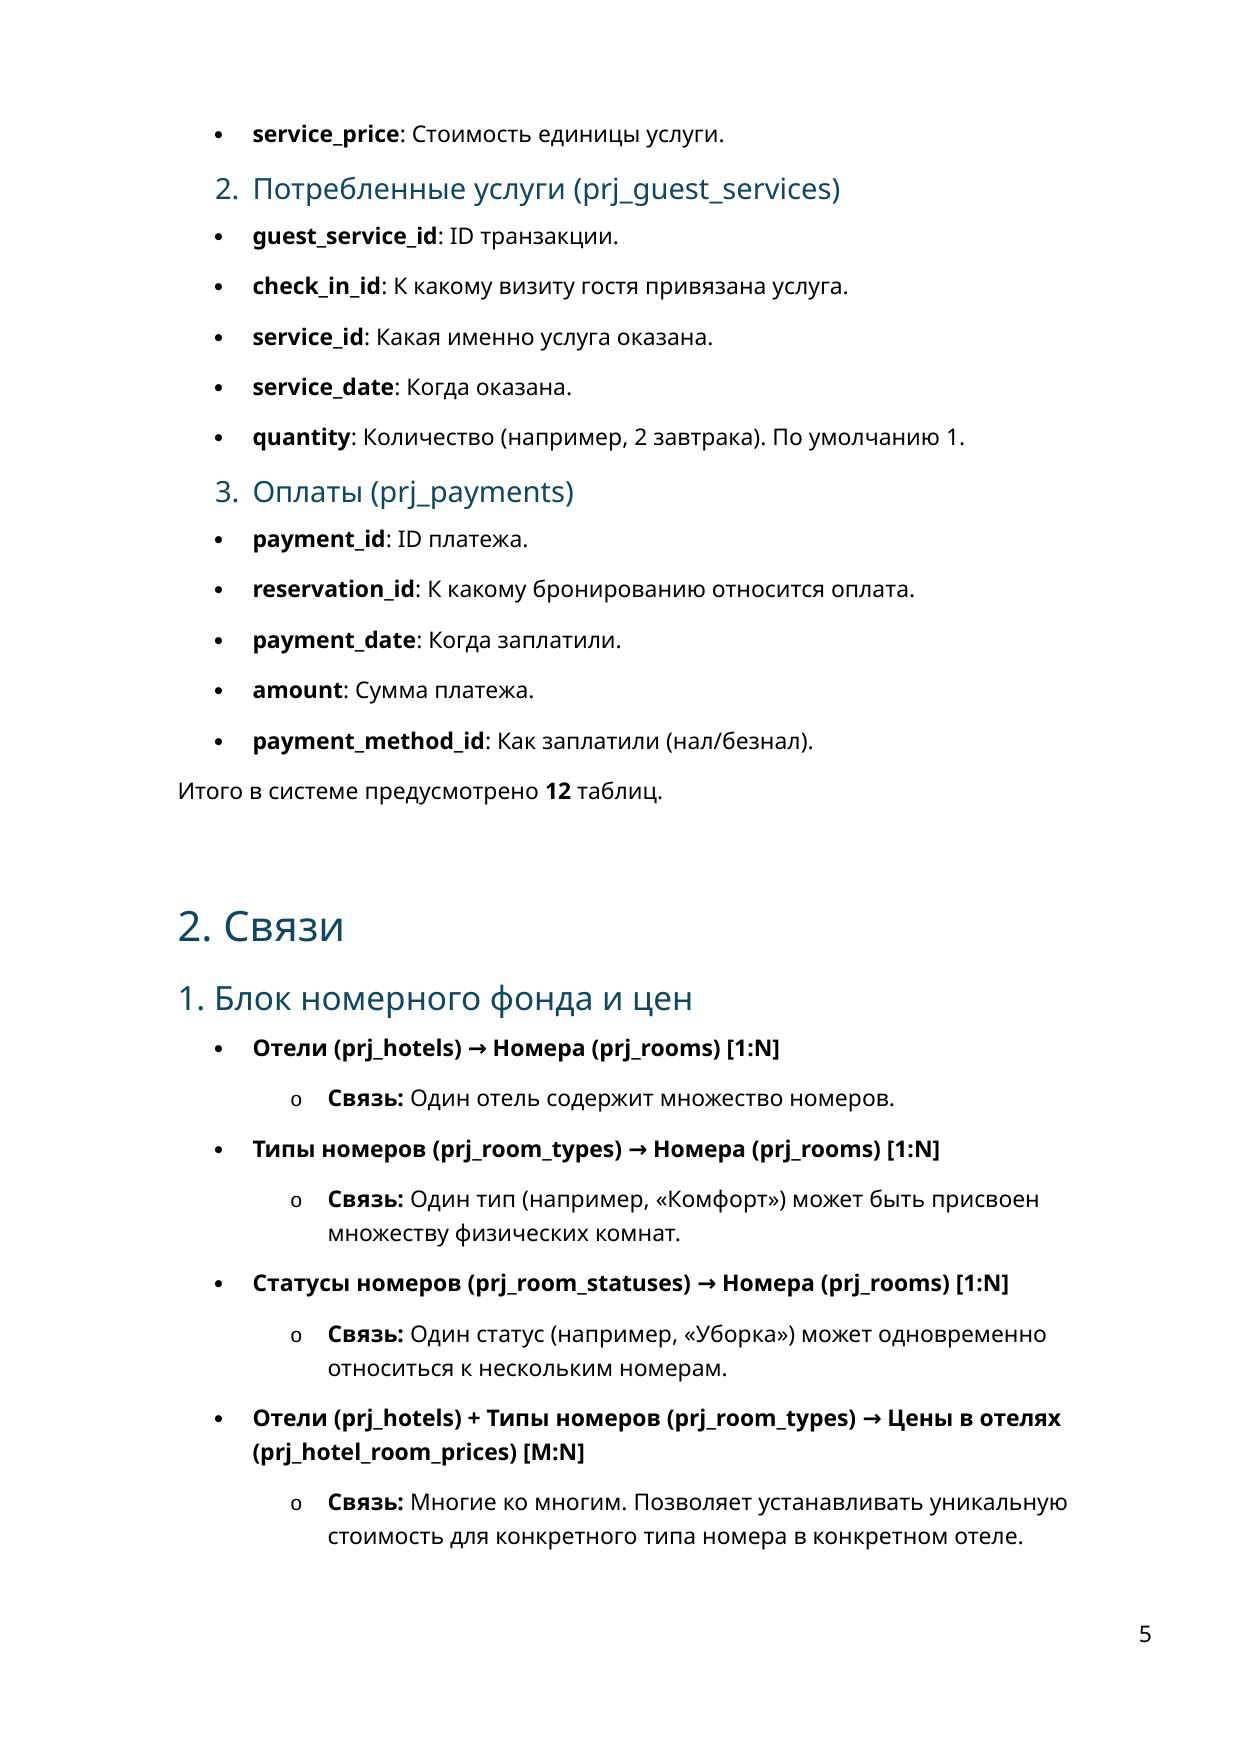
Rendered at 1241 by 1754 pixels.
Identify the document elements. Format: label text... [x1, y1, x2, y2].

subtitle Потребленные услуги (prj_guest_services) [215, 168, 1152, 208]
list payment_method_id: Как заплатили (нал/безнал). [215, 724, 1152, 756]
list payment_date: Когда заплатили. [215, 624, 1152, 655]
list Типы номеров (prj_room_types) → Номера (prj_rooms) [1:N] [215, 1133, 1152, 1164]
subtitle Оплаты (prj_payments) [215, 472, 1152, 511]
list amount: Сумма платежа. [215, 674, 1152, 705]
list Отели (prj_hotels) → Номера (prj_rooms) [1:N] [215, 1032, 1152, 1063]
list guest_service_id: ID транзакции. [215, 220, 1152, 251]
list Связь: Один тип (например, «Комфорт») может быть присвоен множеству физических комнат. [290, 1183, 1152, 1248]
list service_id: Какая именно услуга оказана. [215, 321, 1152, 352]
list Связь: Один статус (например, «Уборка») может одновременно относиться к нескольким номерам. [290, 1318, 1152, 1383]
list Связь: Один отель содержит множество номеров. [290, 1082, 1152, 1113]
list reservation_id: К какому бронированию относится оплата. [215, 573, 1152, 604]
list Связь: Многие ко многим. Позволяет устанавливать уникальную стоимость для конкретного типа номера в конкретном отеле. [290, 1486, 1152, 1551]
list service_price: Стоимость единицы услуги. [215, 118, 1152, 149]
list Статусы номеров (prj_room_statuses) → Номера (prj_rooms) [1:N] [215, 1267, 1152, 1298]
list quantity: Количество (например, 2 завтрака). По умолчанию 1. [215, 421, 1152, 453]
list check_in_id: К какому визиту гостя привязана услуга. [215, 270, 1152, 301]
list payment_id: ID платежа. [215, 523, 1152, 554]
subtitle 1. Блок номерного фонда и цен [177, 974, 1152, 1020]
text Итого в системе предусмотрено 12 таблиц. [177, 775, 1152, 806]
list Отели (prj_hotels) + Типы номеров (prj_room_types) → Цены в отелях (prj_hotel_room_prices) [M:N] [215, 1402, 1152, 1467]
subtitle 2. Связи [177, 897, 1152, 953]
list service_date: Когда оказана. [215, 371, 1152, 402]
